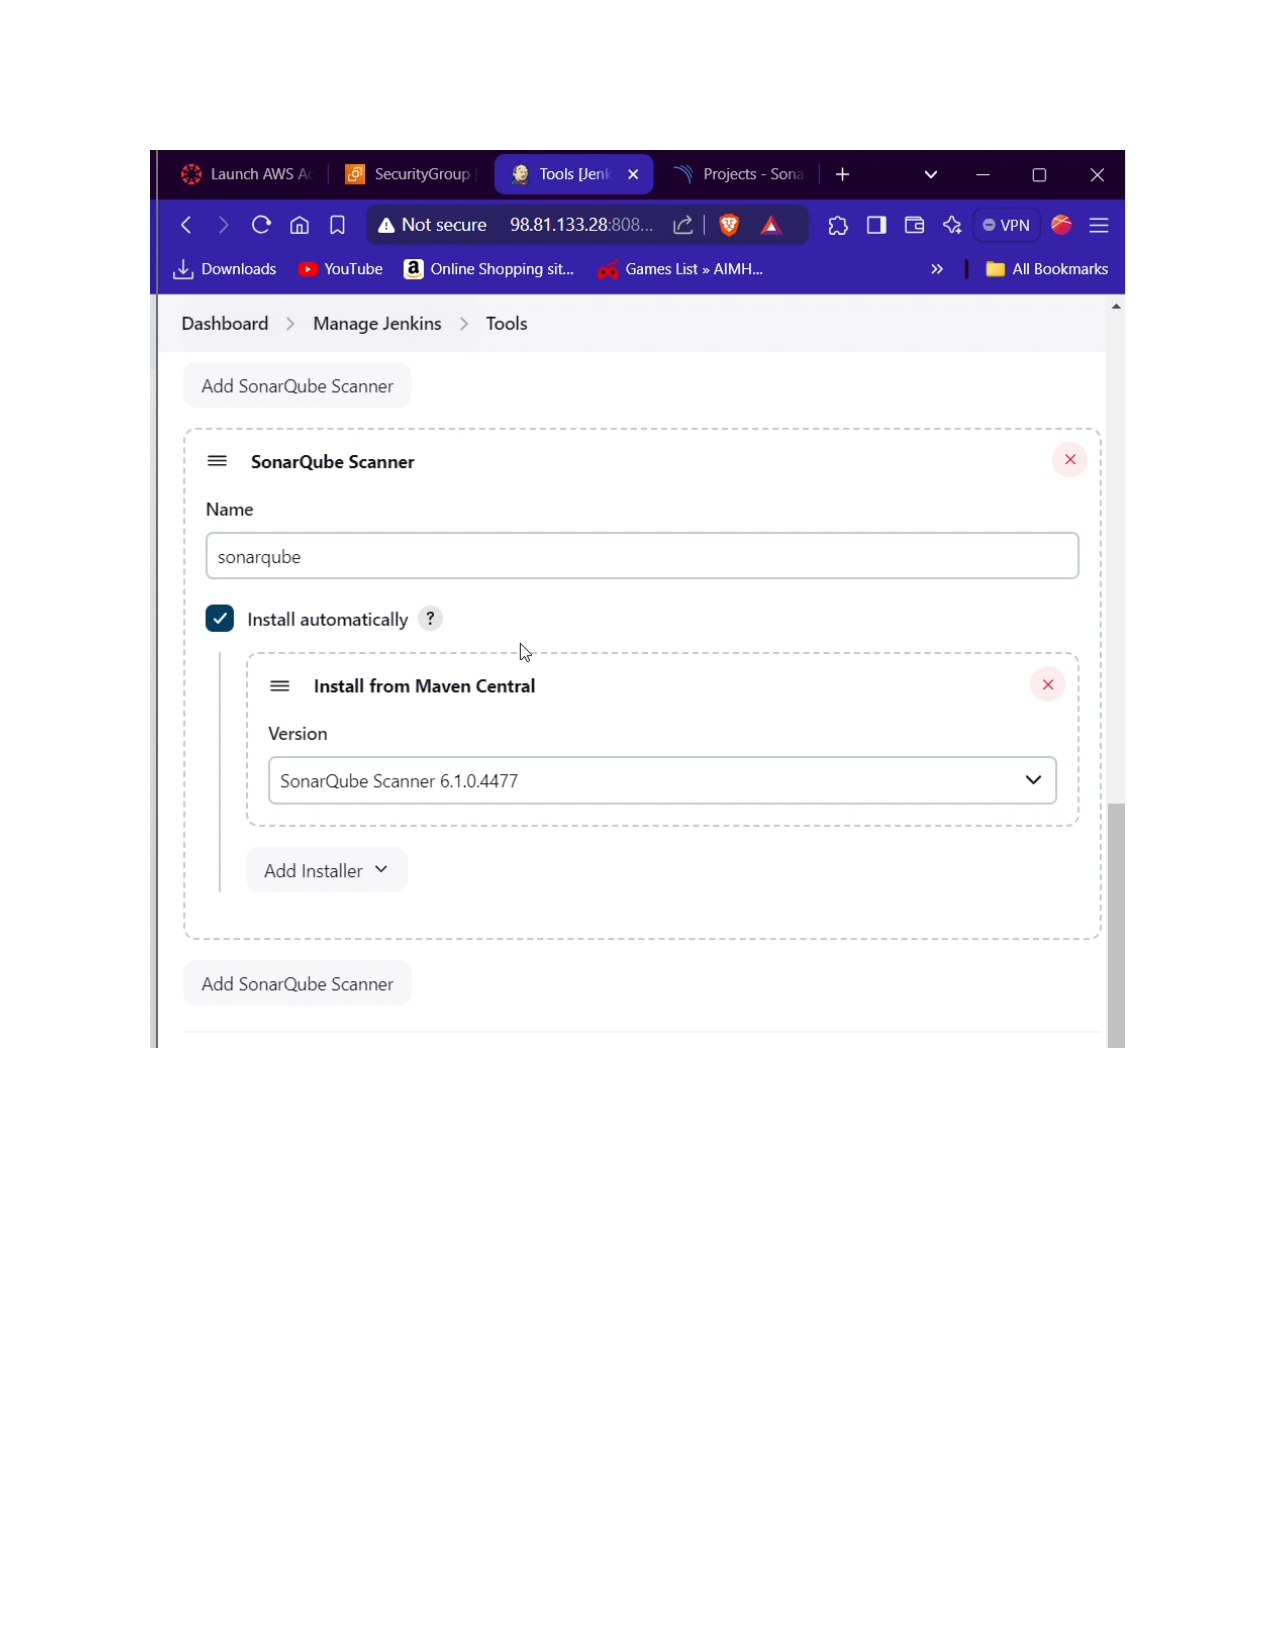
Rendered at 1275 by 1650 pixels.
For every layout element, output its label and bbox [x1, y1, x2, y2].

picture [150, 150, 1125, 1048]
